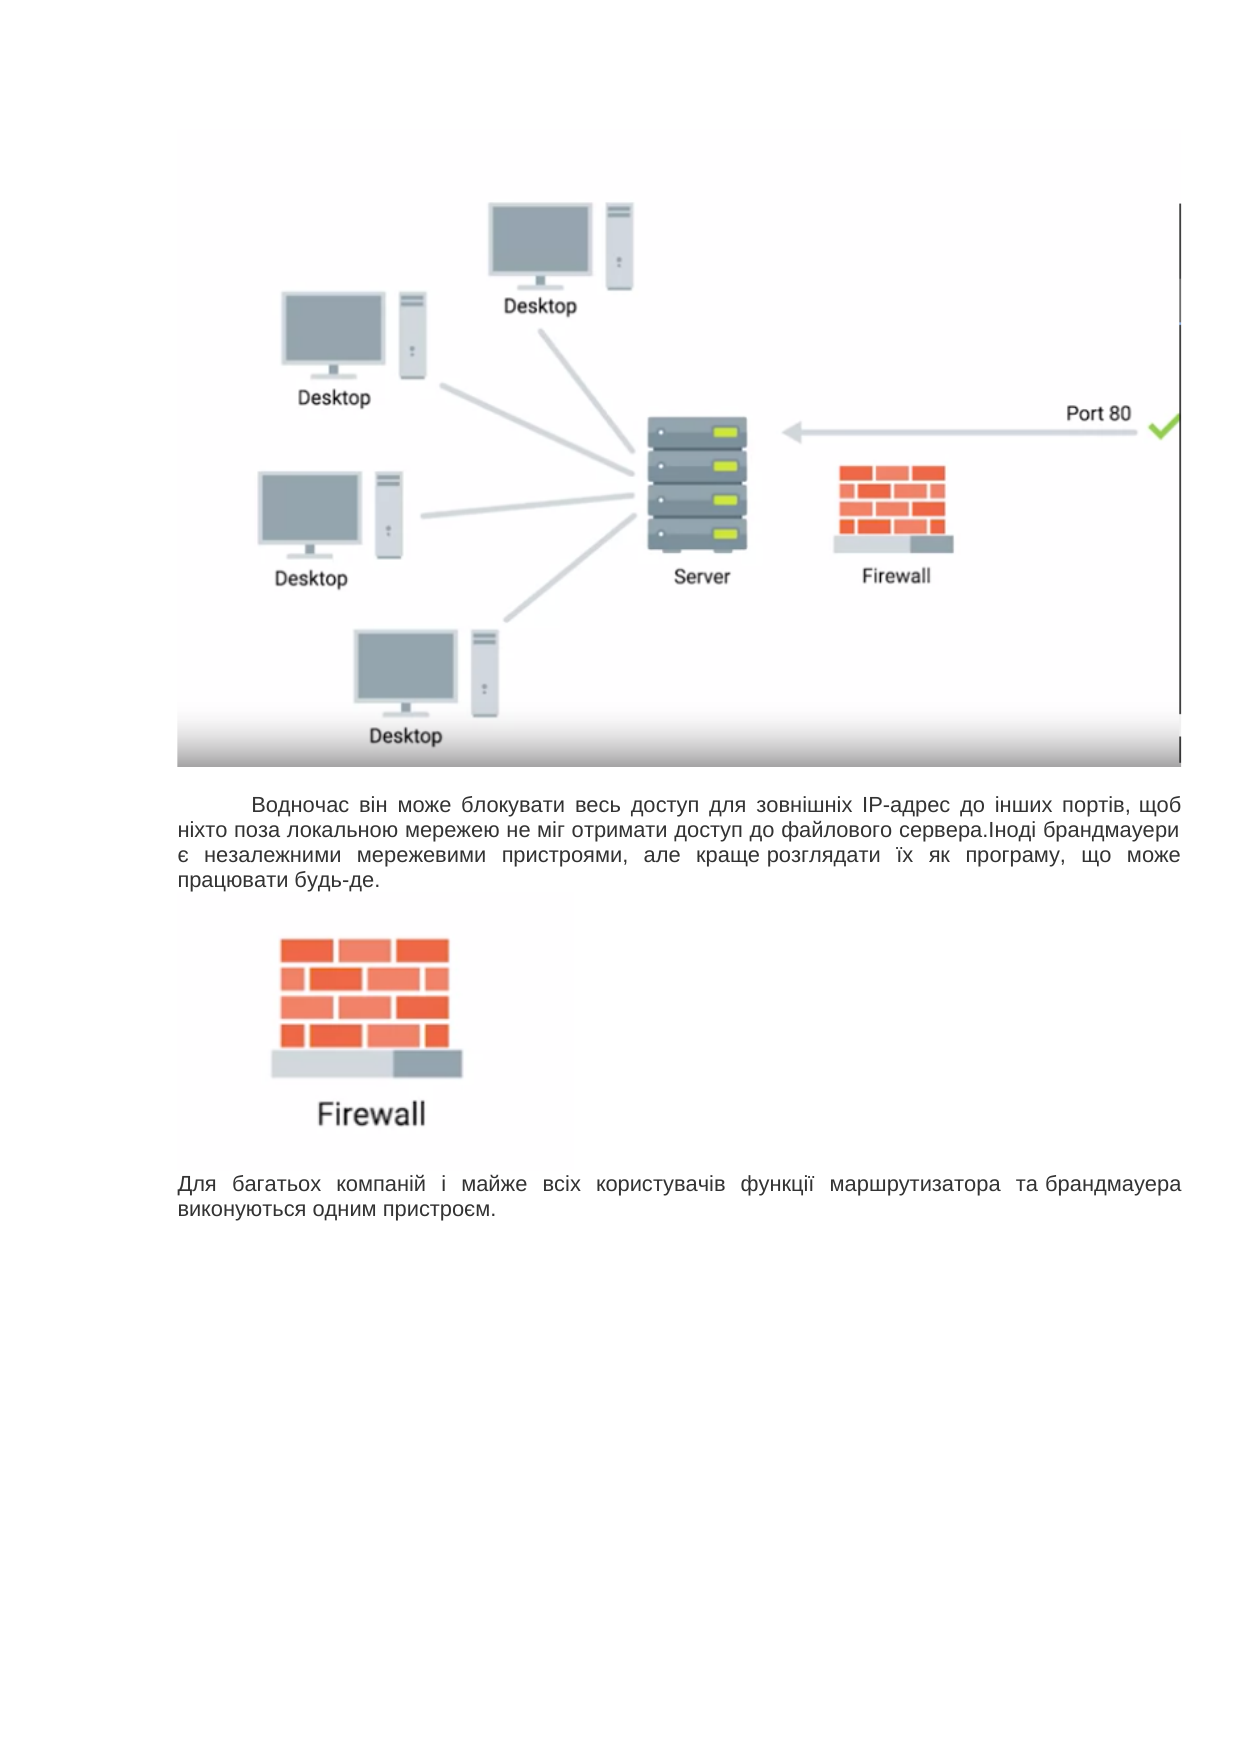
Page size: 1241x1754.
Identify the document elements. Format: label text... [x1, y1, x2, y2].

text Для багатьох компаній і майже всіх користувачів функції маршрутизатора та брандмауера виконуються одним пристроєм. [177, 1171, 1181, 1221]
picture [177, 118, 1182, 767]
picture [177, 892, 574, 1171]
text Водночас він може блокувати весь доступ для зовнішніх IP-адрес до інших портів, щоб ніхто поза локальною мережею не міг отримати доступ до файлового сервера.Іноді брандмауери є незалежними мережевими пристроями, але краще розглядати їх як програму, що може працювати будь-де. [177, 792, 1181, 892]
